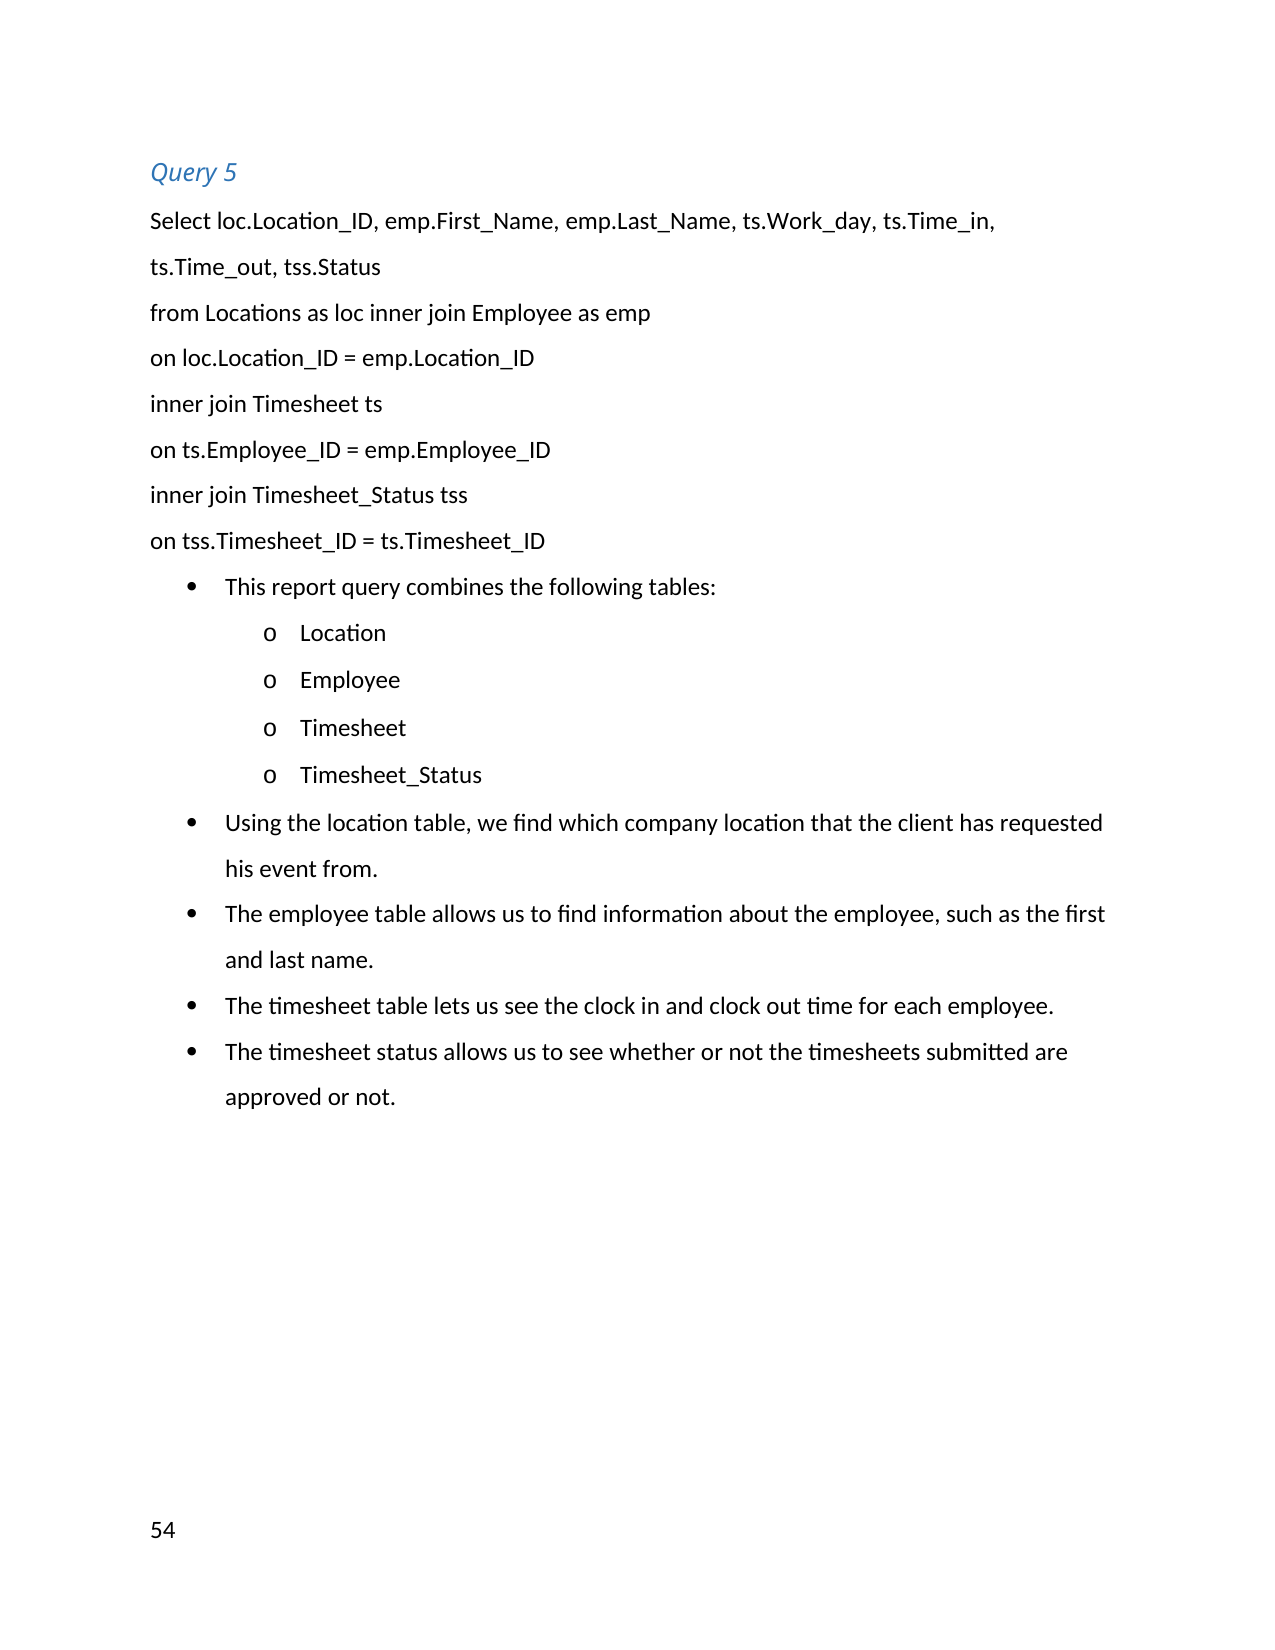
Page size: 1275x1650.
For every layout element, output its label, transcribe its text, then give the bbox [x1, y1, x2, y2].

list Timesheet_Status [262, 759, 1125, 791]
text Select loc.Location_ID, emp.First_Name, emp.Last_Name, ts.Work_day, ts.Time_in, ts.Time_out, tss.Status [150, 205, 1125, 281]
text inner join Timesheet_Status tss [150, 479, 1125, 510]
list Timesheet [262, 712, 1125, 744]
text on tss.Timesheet_ID = ts.Timesheet_ID [150, 525, 1125, 556]
subtitle Query 5 [150, 154, 1125, 188]
list Employee [262, 664, 1125, 696]
list The timesheet status allows us to see whether or not the timesheets submitted are approved or not. [187, 1036, 1125, 1112]
list Using the location table, we find which company location that the client has requested his event from. [187, 807, 1125, 883]
text inner join Timesheet ts [150, 388, 1125, 419]
list Location [262, 617, 1125, 648]
text from Locations as loc inner join Employee as emp [150, 297, 1125, 327]
list The timesheet table lets us see the clock in and clock out time for each employee. [187, 990, 1125, 1021]
text on loc.Location_ID = emp.Location_ID [150, 342, 1125, 373]
list This report query combines the following tables: [187, 571, 1125, 602]
list The employee table allows us to find information about the employee, such as the first and last name. [187, 899, 1125, 975]
text on ts.Employee_ID = emp.Employee_ID [150, 434, 1125, 464]
